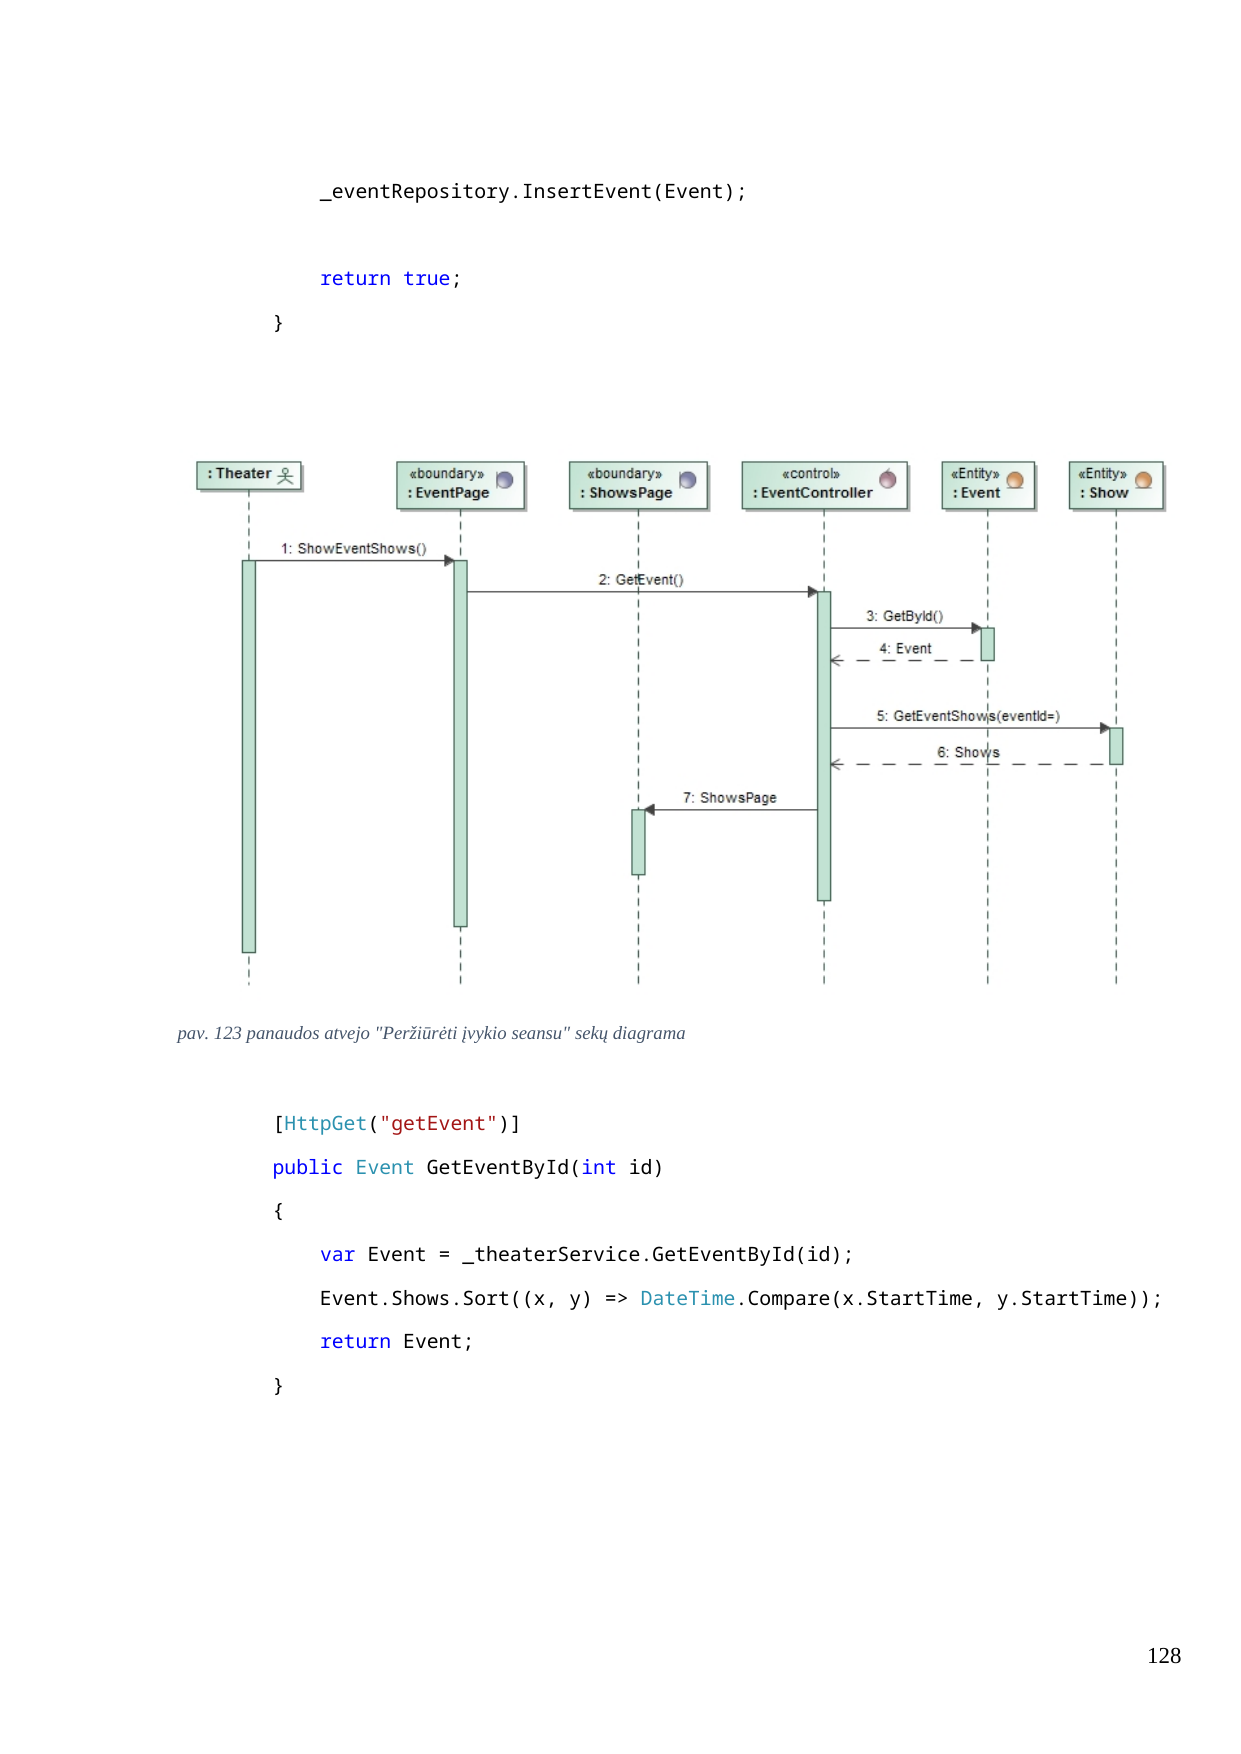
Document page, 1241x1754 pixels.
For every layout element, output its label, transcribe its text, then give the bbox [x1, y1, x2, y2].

text Event.Shows.Sort((x, y) => DateTime.Compare(x.StartTime, y.StartTime)); [177, 1284, 1181, 1311]
text [HttpGet("getEvent")] [177, 1109, 1181, 1136]
text } [177, 1371, 1181, 1398]
text return Event; [177, 1327, 1181, 1354]
text var Event = _theaterService.GetEventById(id); [177, 1240, 1181, 1267]
picture [177, 442, 1182, 1004]
text public Event GetEventById(int id) [177, 1153, 1181, 1180]
text } [177, 308, 1181, 335]
text return true; [177, 264, 1181, 291]
text { [177, 1197, 1181, 1223]
text pav. 123 panaudos atvejo "Peržiūrėti įvykio seansu" sekų diagrama [177, 1022, 1181, 1044]
text _eventRepository.InsertEvent(Event); [177, 177, 1181, 204]
